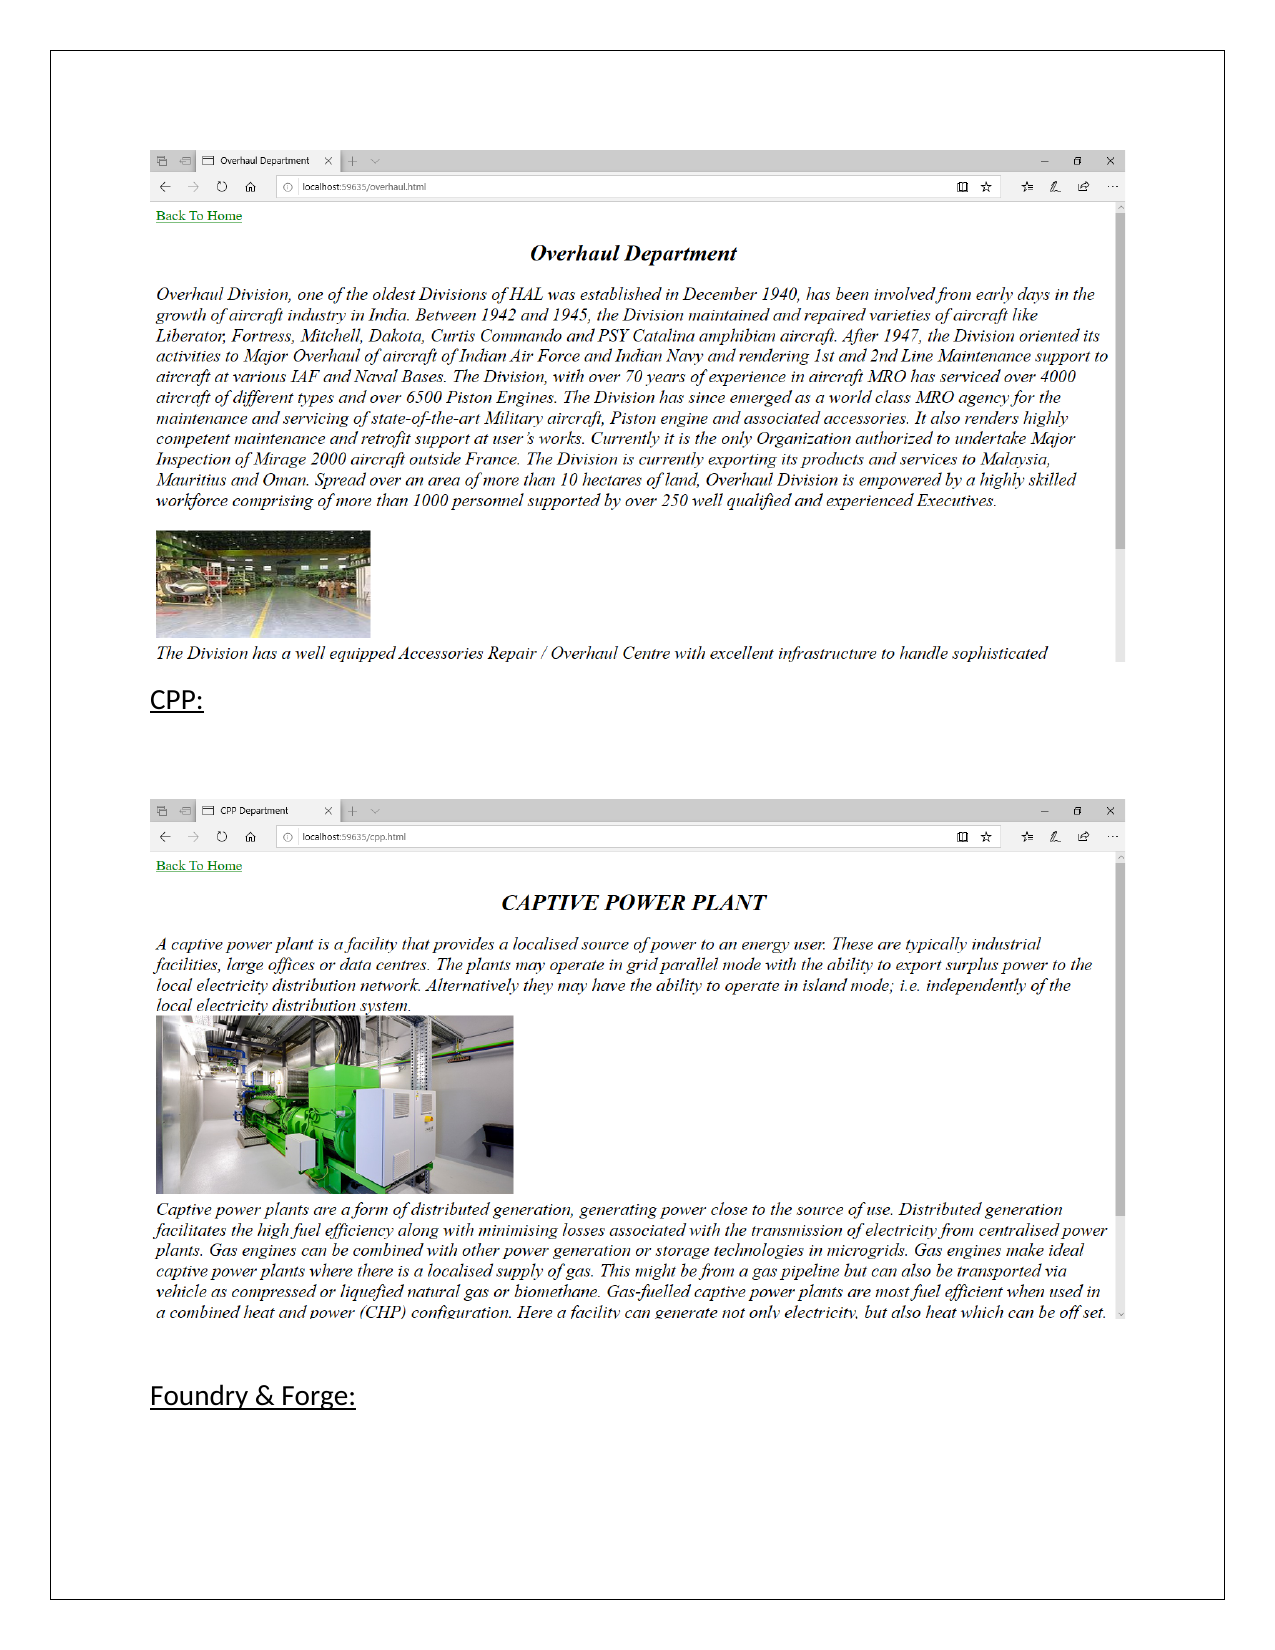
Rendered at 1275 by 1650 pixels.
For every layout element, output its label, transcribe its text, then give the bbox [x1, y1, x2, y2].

text Foundry & Forge: [150, 1377, 1125, 1413]
text CPP: [150, 681, 1125, 717]
picture [150, 150, 1125, 662]
picture [150, 799, 1125, 1319]
